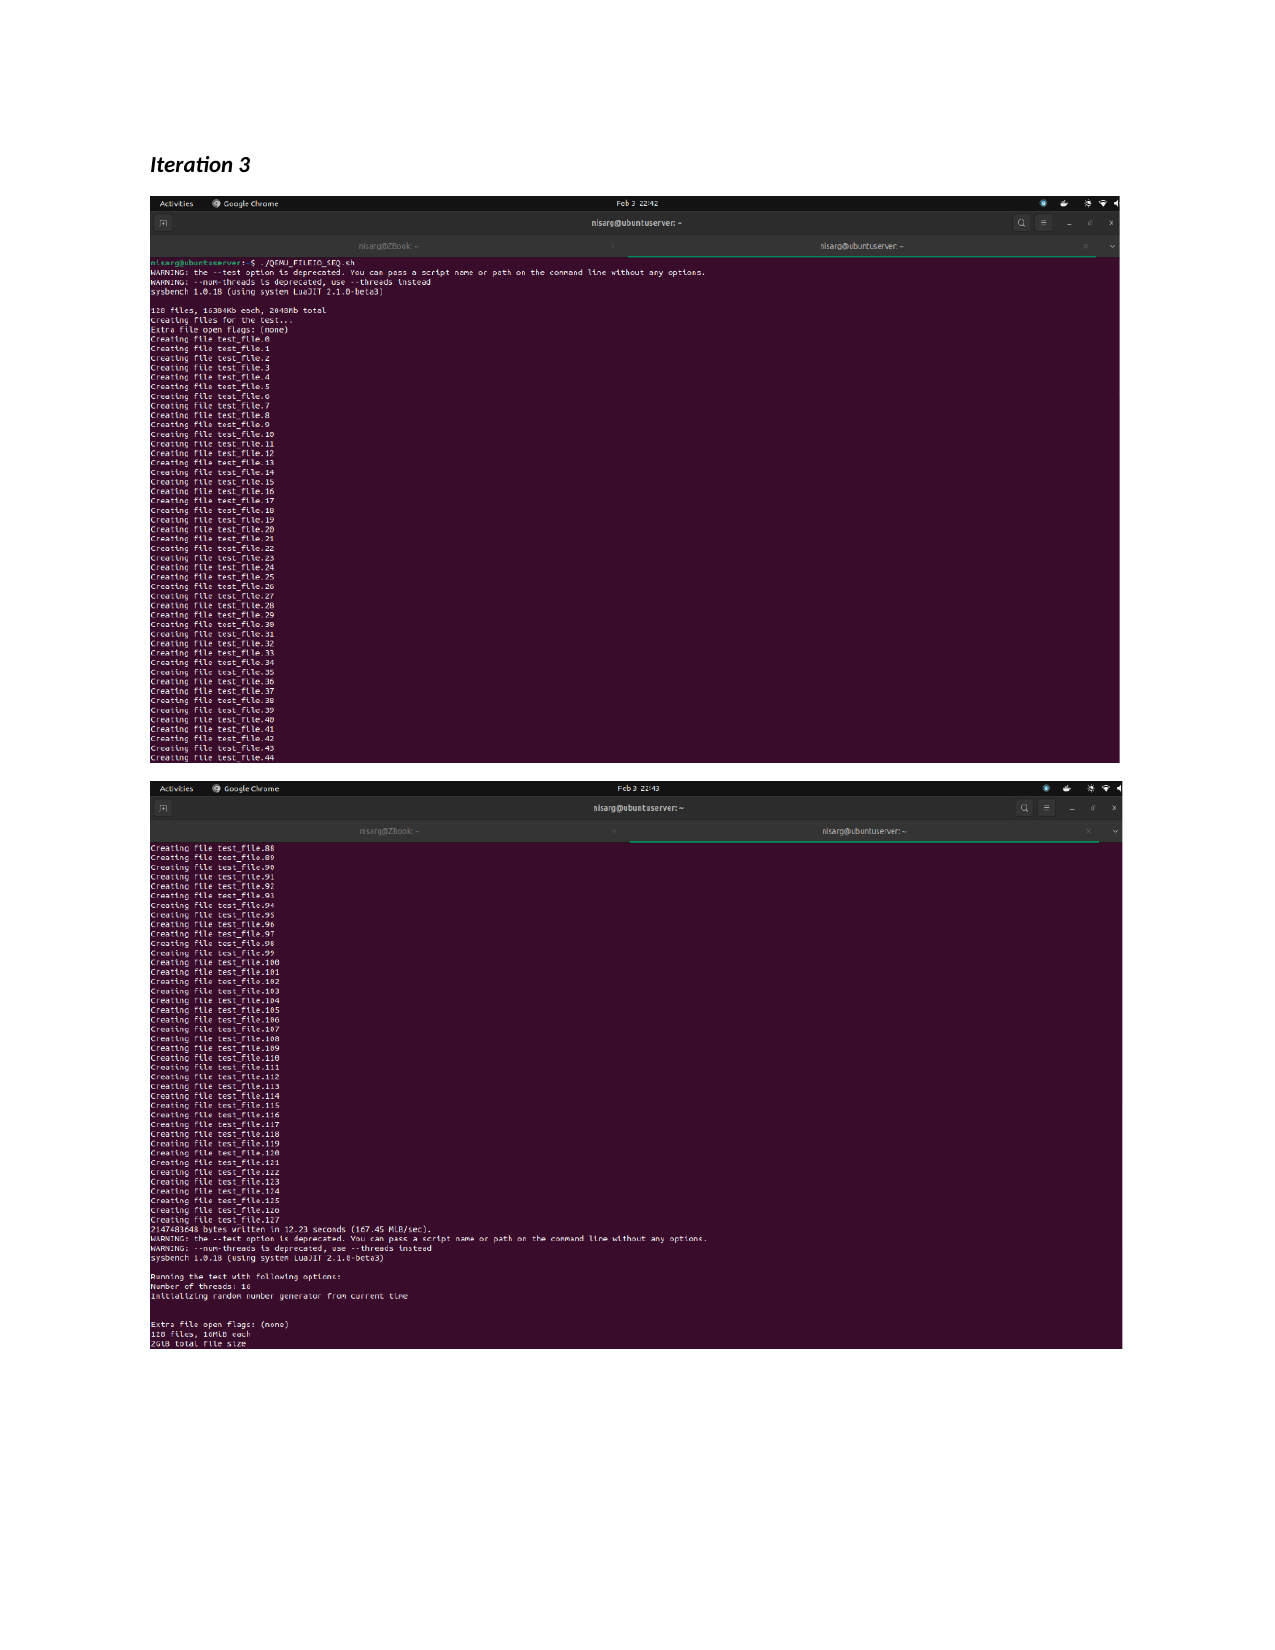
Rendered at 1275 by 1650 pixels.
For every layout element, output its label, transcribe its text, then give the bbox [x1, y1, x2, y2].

text Iteration 3 [150, 150, 1125, 178]
picture [150, 196, 1120, 763]
picture [150, 781, 1123, 1349]
